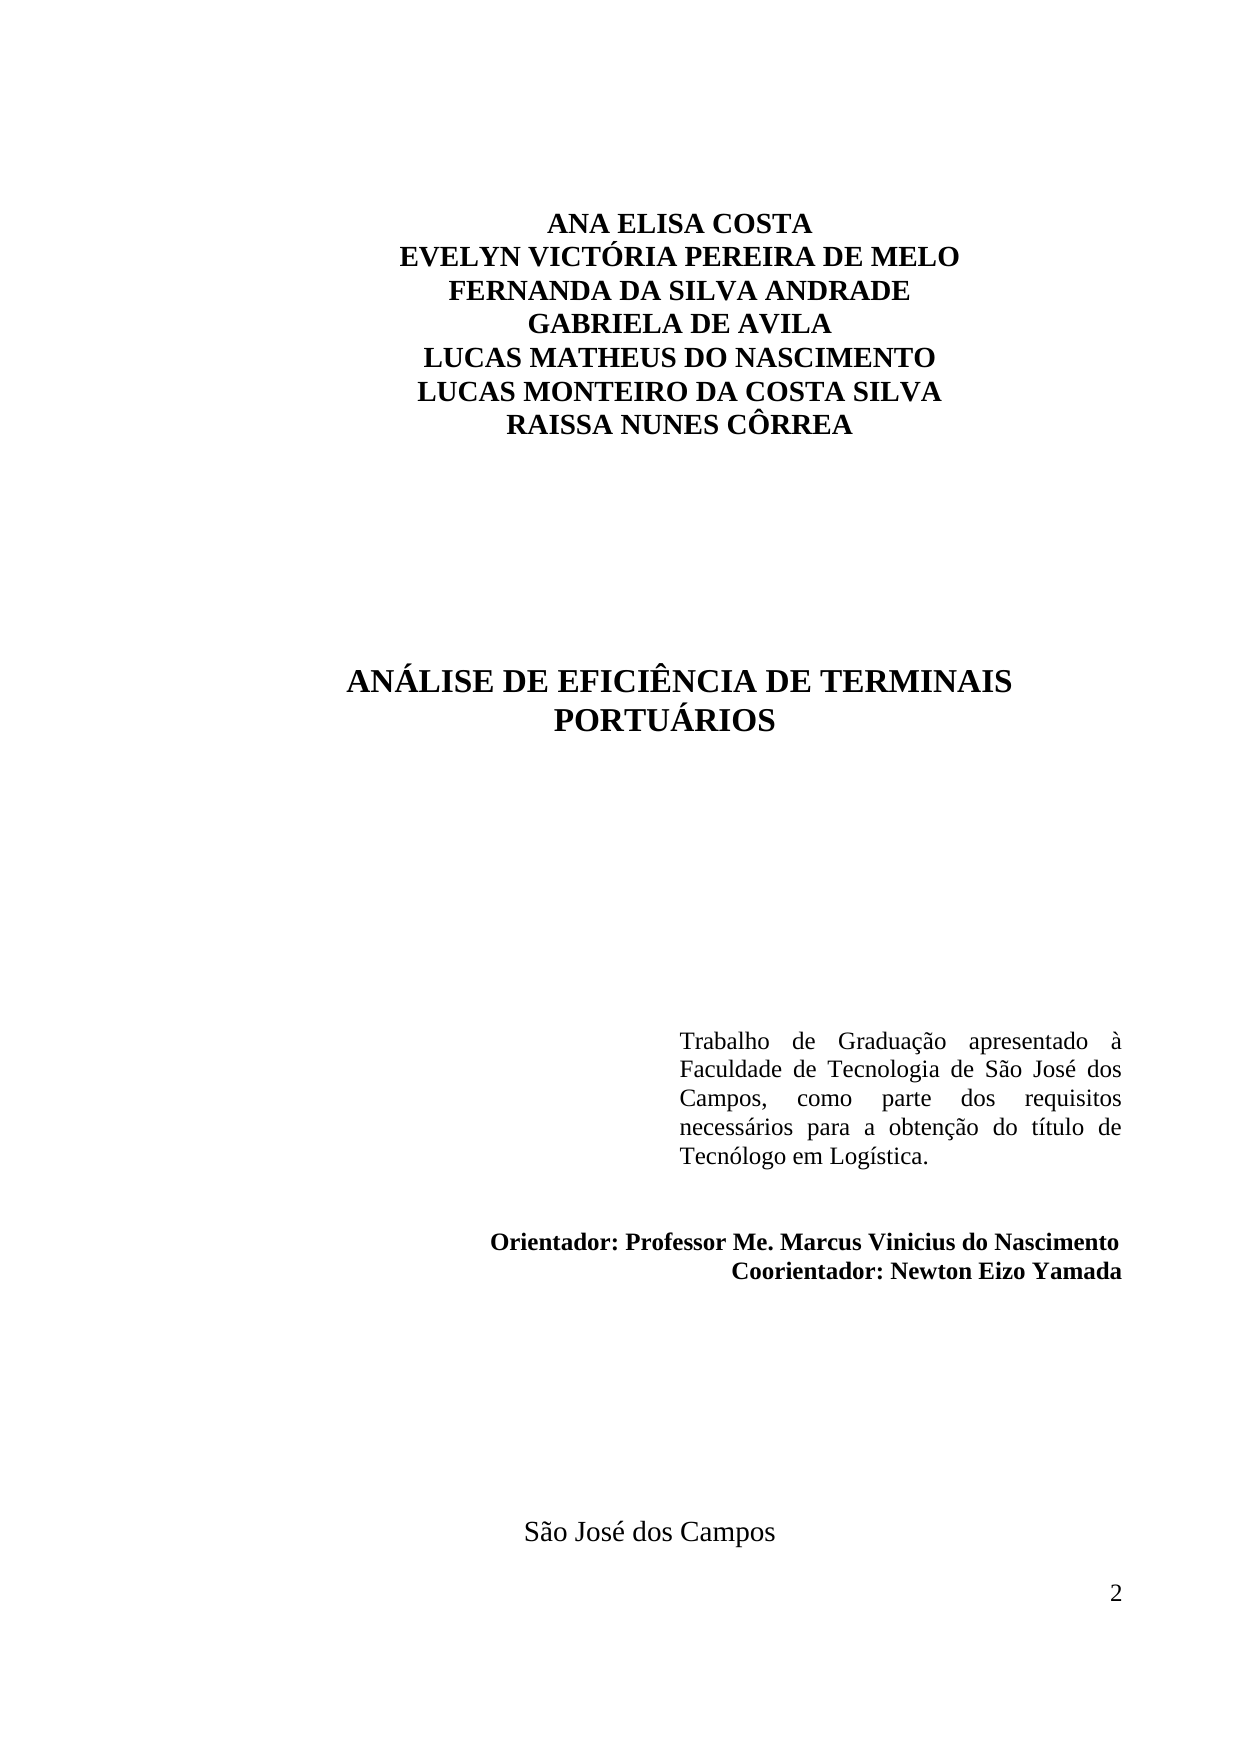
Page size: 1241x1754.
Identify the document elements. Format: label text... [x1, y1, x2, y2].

text LUCAS MONTEIRO DA COSTA SILVA [207, 374, 1122, 407]
text Orientador: Professor Me. Marcus Vinicius do Nascimento [177, 1227, 1122, 1256]
text ANA ELISA COSTA [207, 206, 1122, 239]
text Trabalho de Graduação apresentado à Faculdade de Tecnologia de São José dos Campos, como parte dos requisitos necessários para a obtenção do título de Tecnólogo em Logística. [679, 1026, 1122, 1169]
text GABRIELA DE AVILA [207, 307, 1122, 340]
text ANÁLISE DE EFICIÊNCIA DE TERMINAIS PORTUÁRIOS [207, 662, 1122, 738]
text RAISSA NUNES CÔRREA [207, 407, 1122, 441]
text LUCAS MATHEUS DO NASCIMENTO [207, 340, 1122, 374]
text São José dos Campos [177, 1514, 1122, 1548]
text FERNANDA DA SILVA ANDRADE [207, 273, 1122, 307]
text EVELYN VICTÓRIA PEREIRA DE MELO [207, 239, 1122, 273]
text Coorientador: Newton Eizo Yamada [207, 1256, 1122, 1284]
